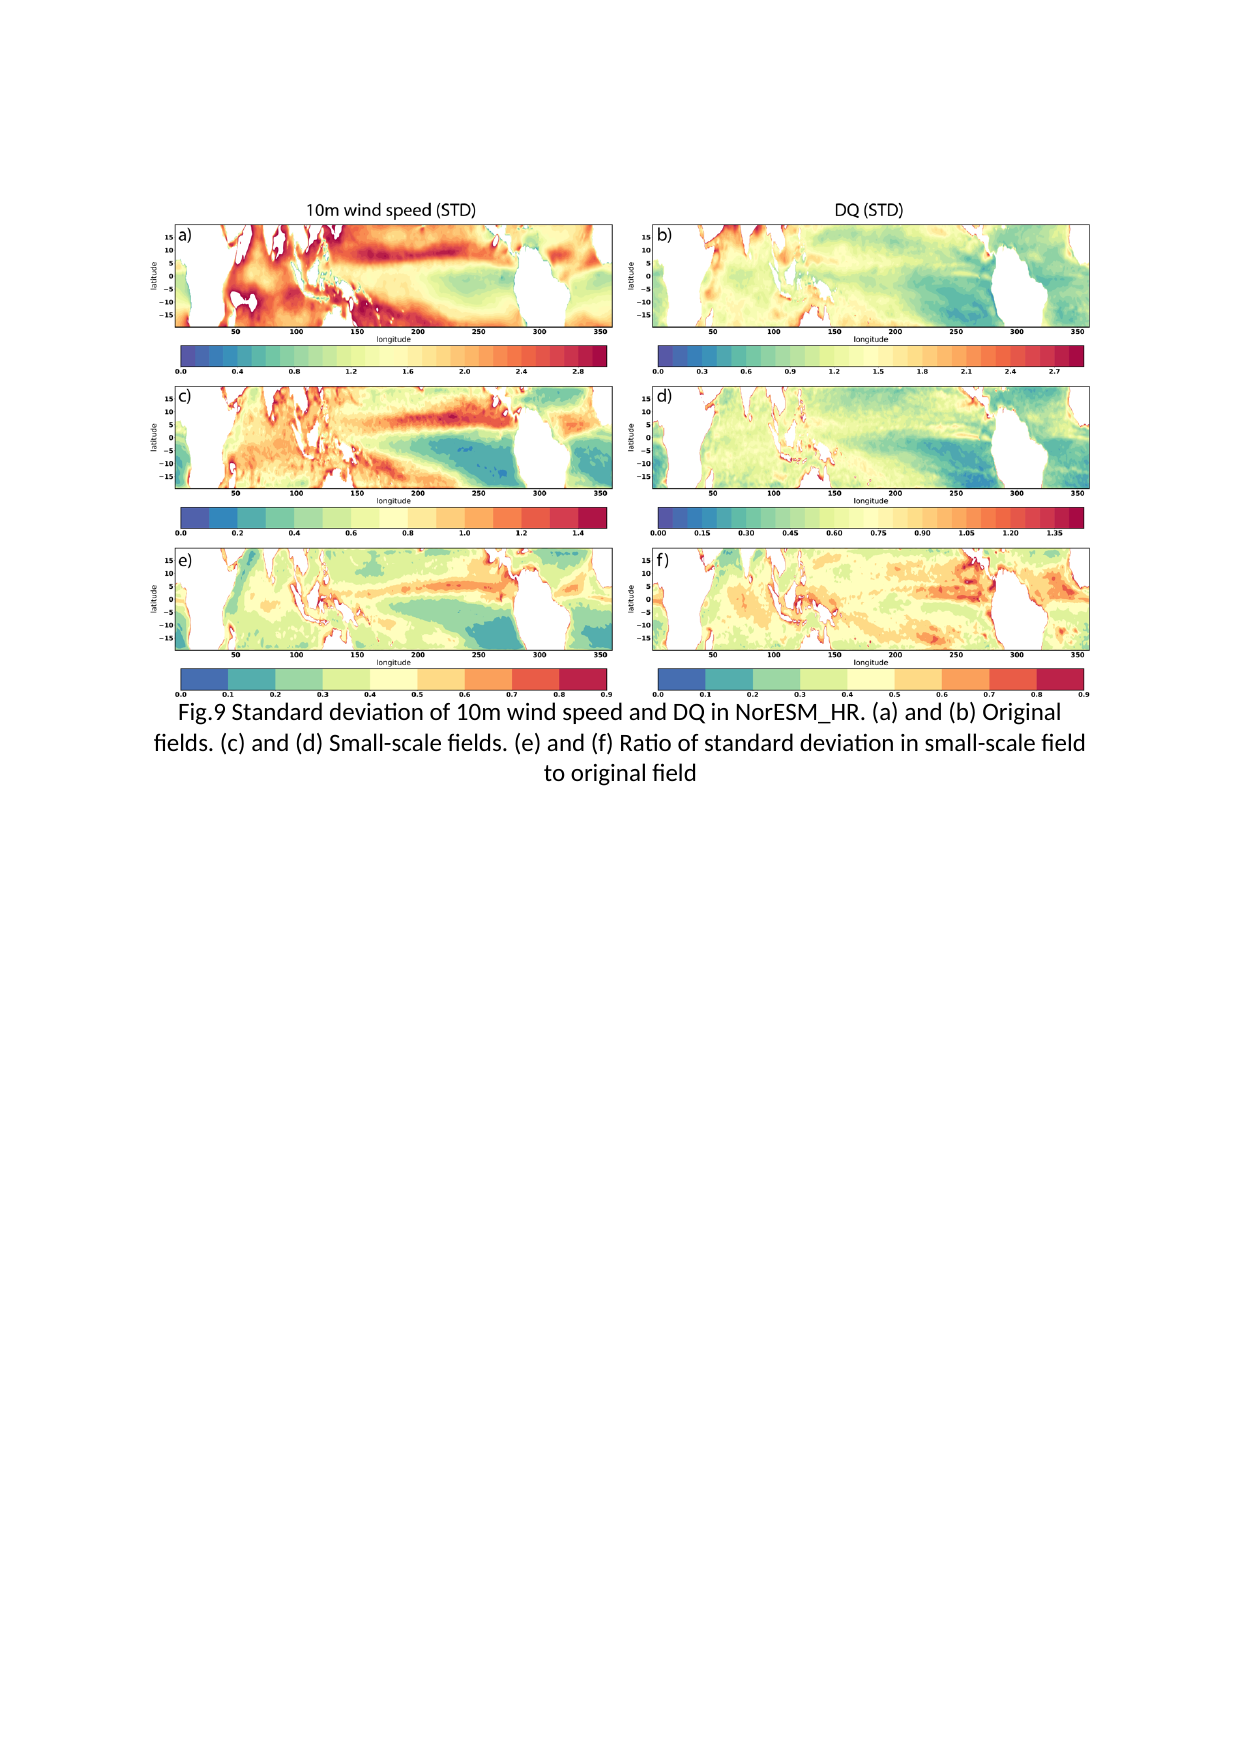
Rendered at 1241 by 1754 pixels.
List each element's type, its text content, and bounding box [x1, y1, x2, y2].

text Fig.9 Standard deviation of 10m wind speed and DQ in NorESM_HR. (a) and (b) Original fields. (c) and (d) Small-scale fields. (e) and (f) Ratio of standard deviation in small-scale field to original field [150, 697, 1090, 788]
picture [150, 150, 1090, 697]
